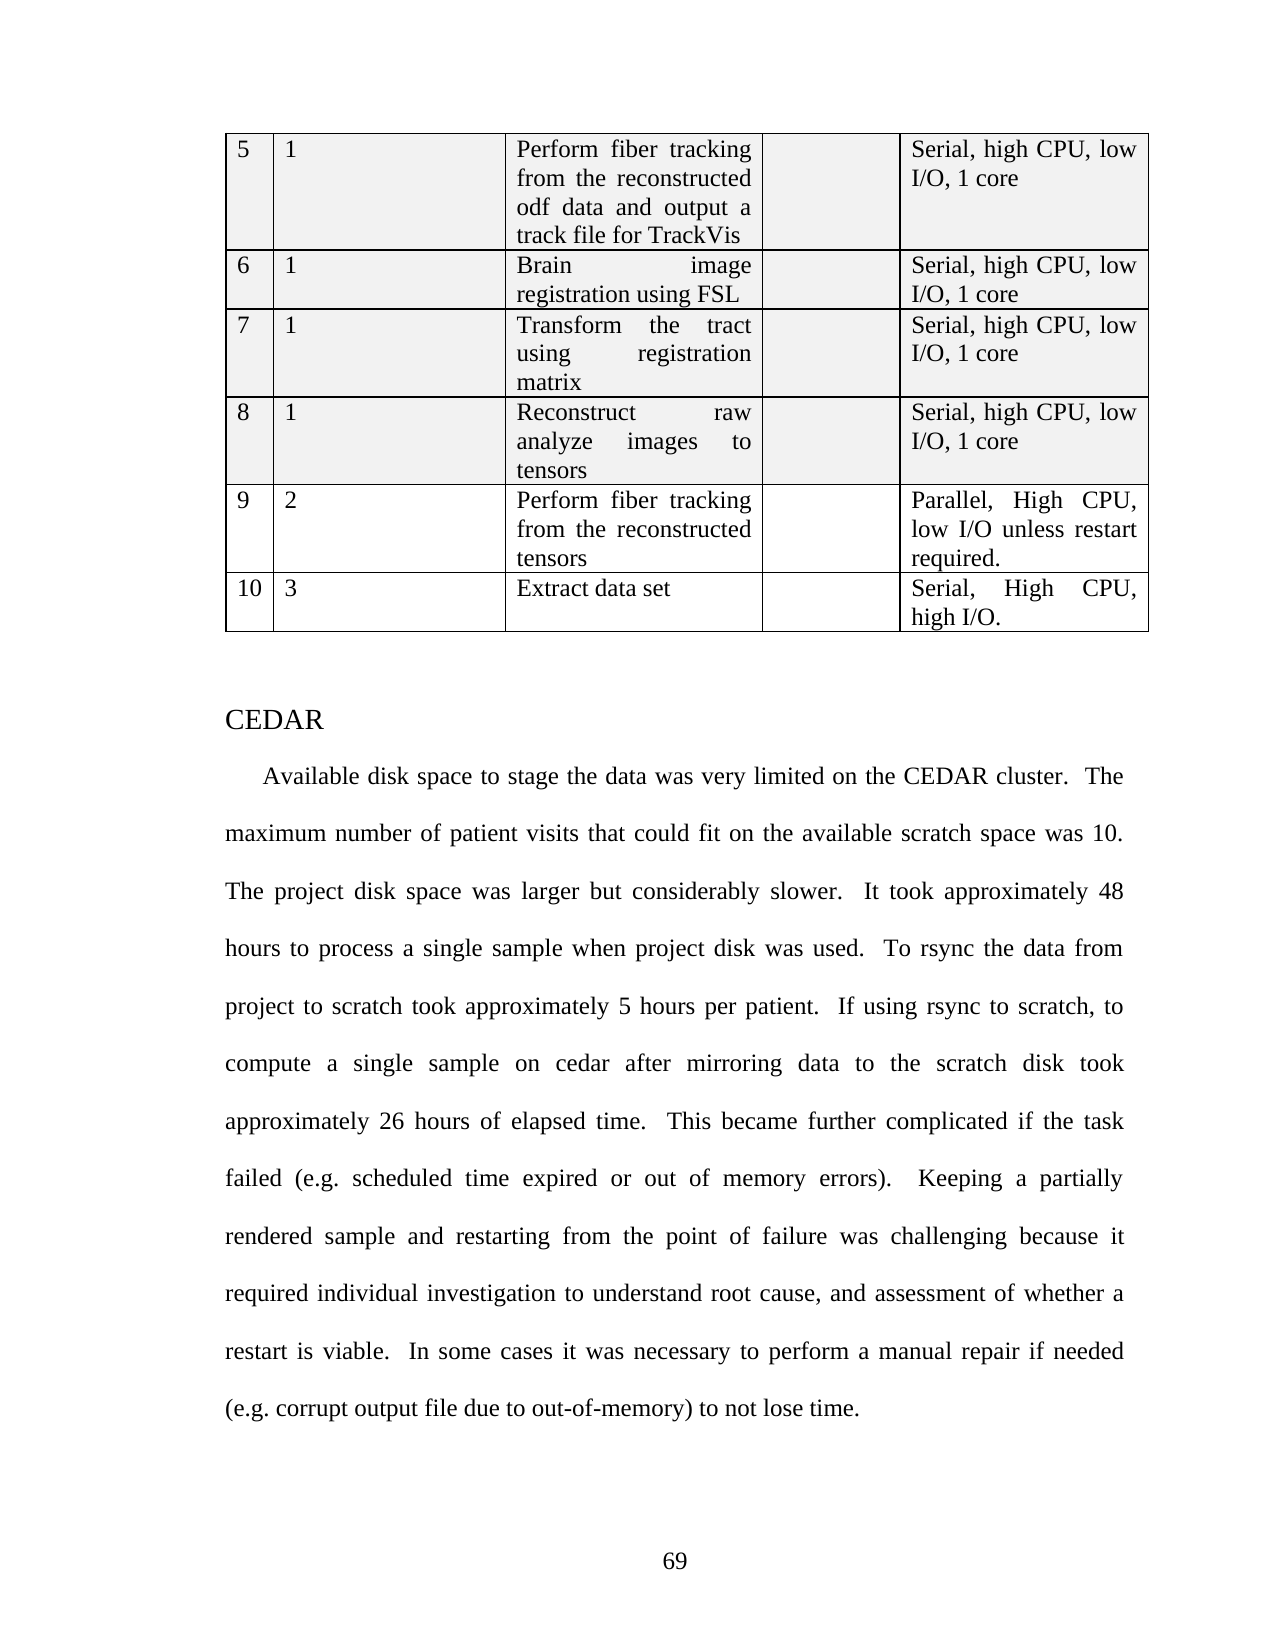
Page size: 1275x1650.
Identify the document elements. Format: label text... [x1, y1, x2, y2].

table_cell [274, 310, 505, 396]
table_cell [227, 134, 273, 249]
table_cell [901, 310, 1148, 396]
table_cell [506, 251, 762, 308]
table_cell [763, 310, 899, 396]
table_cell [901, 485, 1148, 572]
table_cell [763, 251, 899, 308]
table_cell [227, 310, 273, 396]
text Available disk space to stage the data was very limited on the CEDAR cluster. The maximum number of patient visits that could fit on the available scratch space was 10. The project disk space was larger but considerably slower. It took approximately 48 hours to process a single sample when project disk was used. To rsync the data from project to scratch took approximately 5 hours per patient. If using rsync to scratch, to compute a single sample on cedar after mirroring data to the scratch disk took approximately 26 hours of elapsed time. This became further complicated if the task failed (e.g. scheduled time expired or out of memory errors). Keeping a partially rendered sample and restarting from the point of failure was challenging because it required individual investigation to understand root cause, and assessment of whether a restart is viable. In some cases it was necessary to perform a manual repair if needed (e.g. corrupt output file due to out-of-memory) to not lose time. [225, 761, 1125, 1422]
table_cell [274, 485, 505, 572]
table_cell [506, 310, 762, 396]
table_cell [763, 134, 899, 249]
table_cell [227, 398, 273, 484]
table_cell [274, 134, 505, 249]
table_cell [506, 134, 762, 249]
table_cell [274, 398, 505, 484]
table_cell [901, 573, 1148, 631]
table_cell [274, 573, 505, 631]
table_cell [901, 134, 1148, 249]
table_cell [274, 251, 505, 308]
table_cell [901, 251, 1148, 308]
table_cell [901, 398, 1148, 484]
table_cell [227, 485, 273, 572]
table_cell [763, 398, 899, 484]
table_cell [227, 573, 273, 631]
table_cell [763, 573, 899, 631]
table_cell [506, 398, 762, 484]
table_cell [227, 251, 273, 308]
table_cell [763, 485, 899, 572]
subtitle CEDAR [225, 702, 1125, 736]
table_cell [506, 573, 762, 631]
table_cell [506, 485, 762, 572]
